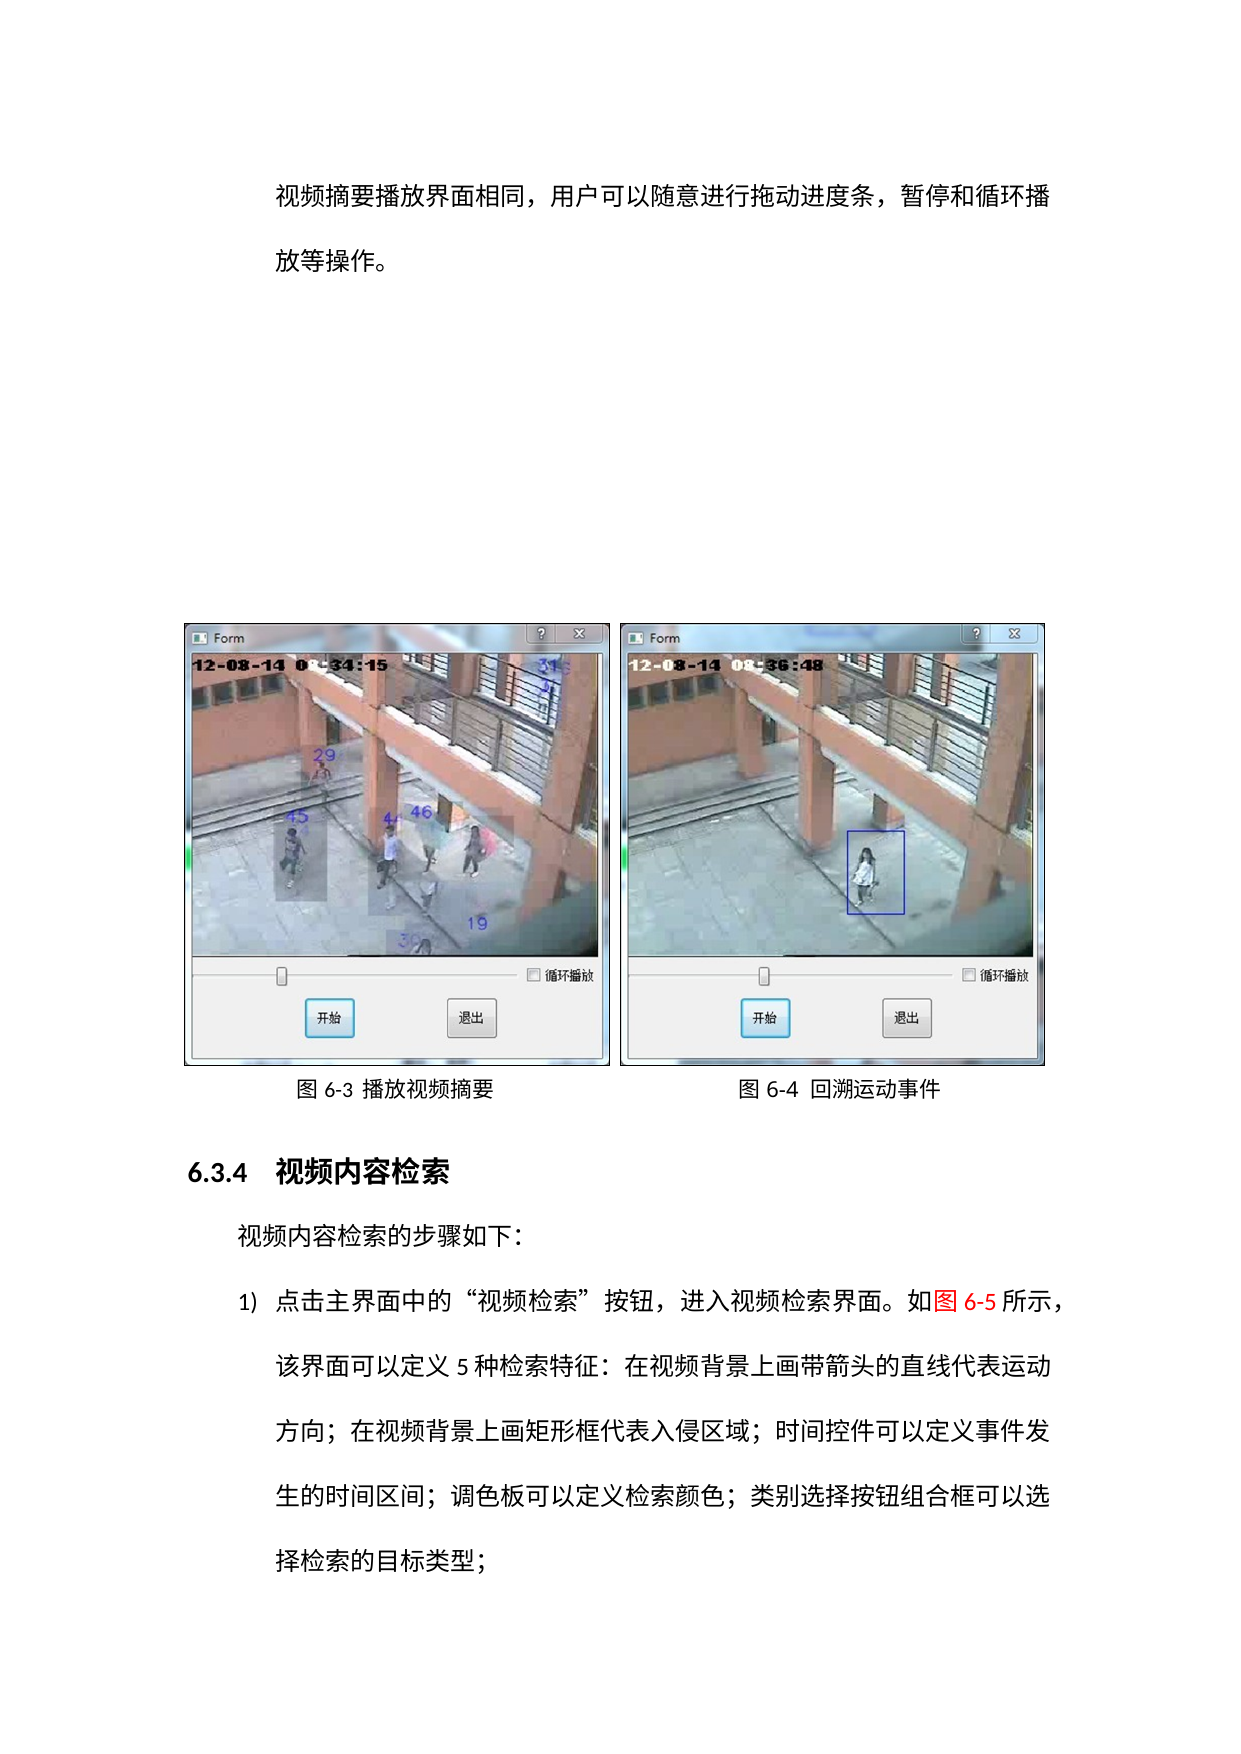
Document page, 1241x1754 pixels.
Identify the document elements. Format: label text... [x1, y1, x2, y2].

picture [185, 624, 609, 1065]
list 视频内容检索 [187, 1137, 1053, 1202]
list 点击主界面中的“视频检索”按钮，进入视频检索界面。如图6-5所示，该界面可以定义5种检索特征：在视频背景上画带箭头的直线代表运动方向；在视频背景上画矩形框代表入侵区域；时间控件可以定义事件发生的时间区间；调色板可以定义检索颜色；类别选择按钮组合框可以选择检索的目标类型； [237, 1267, 1053, 1592]
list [237, 162, 1053, 292]
text 视频内容检索的步骤如下： [187, 1202, 1053, 1267]
picture [621, 624, 1044, 1065]
